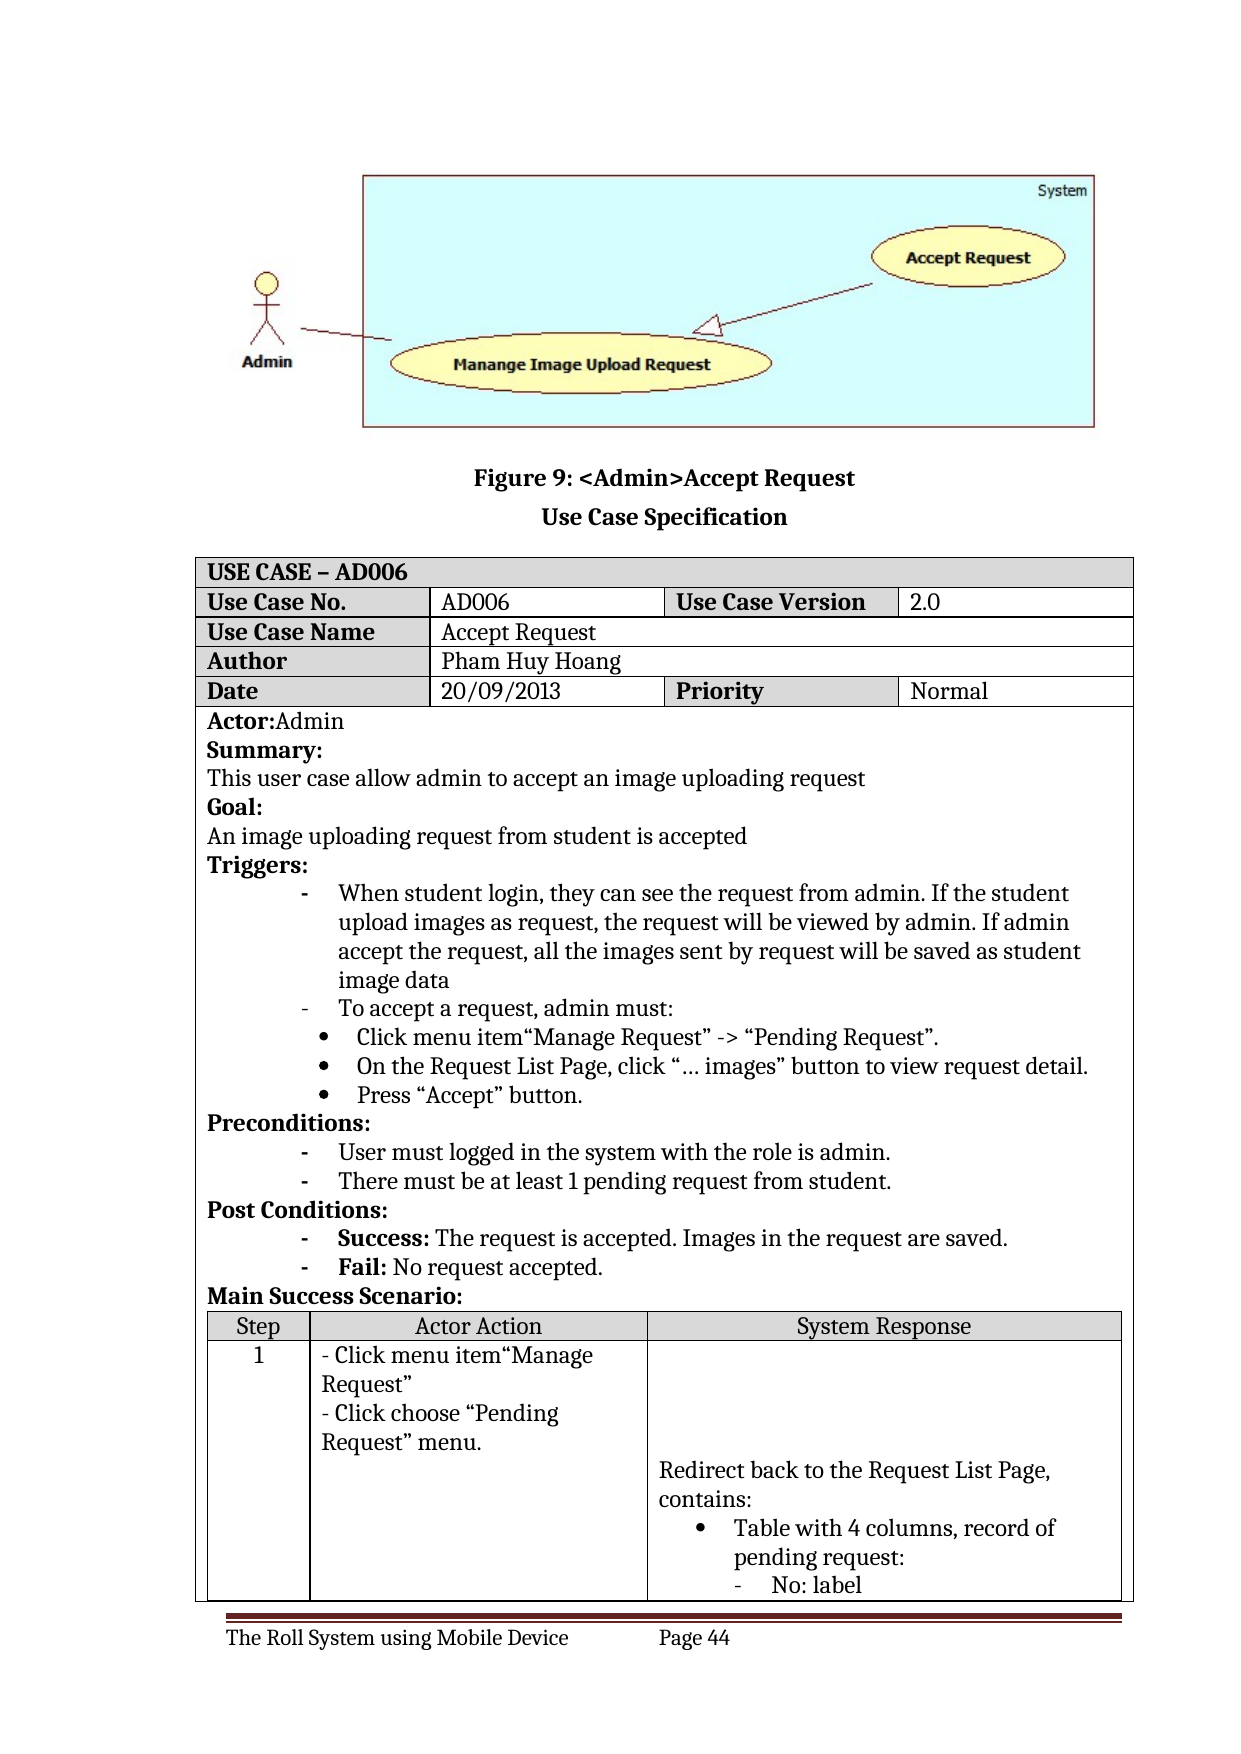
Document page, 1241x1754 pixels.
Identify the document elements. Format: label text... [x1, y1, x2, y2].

table_cell Author [196, 647, 429, 676]
picture [206, 147, 1123, 456]
subtitle Use Case Specification [207, 503, 1122, 532]
table_header USE CASE – AD006 [196, 558, 1133, 587]
table_cell 2.0 [899, 588, 1133, 616]
table_cell Date [196, 677, 429, 706]
table_cell AD006 [431, 588, 664, 616]
table_cell Use Case No. [196, 588, 429, 616]
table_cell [196, 707, 1133, 1601]
table_cell 20/09/2013 [431, 677, 664, 706]
table_cell Accept Request [431, 618, 1133, 646]
table_cell Use Case Name [196, 618, 429, 646]
table_cell Priority [665, 677, 898, 706]
table_cell Pham Huy Hoang [431, 647, 1133, 676]
text Figure 9: <Admin>Accept Request [207, 464, 1122, 493]
table_cell Normal [899, 677, 1133, 706]
table_cell Use Case Version [665, 588, 898, 616]
